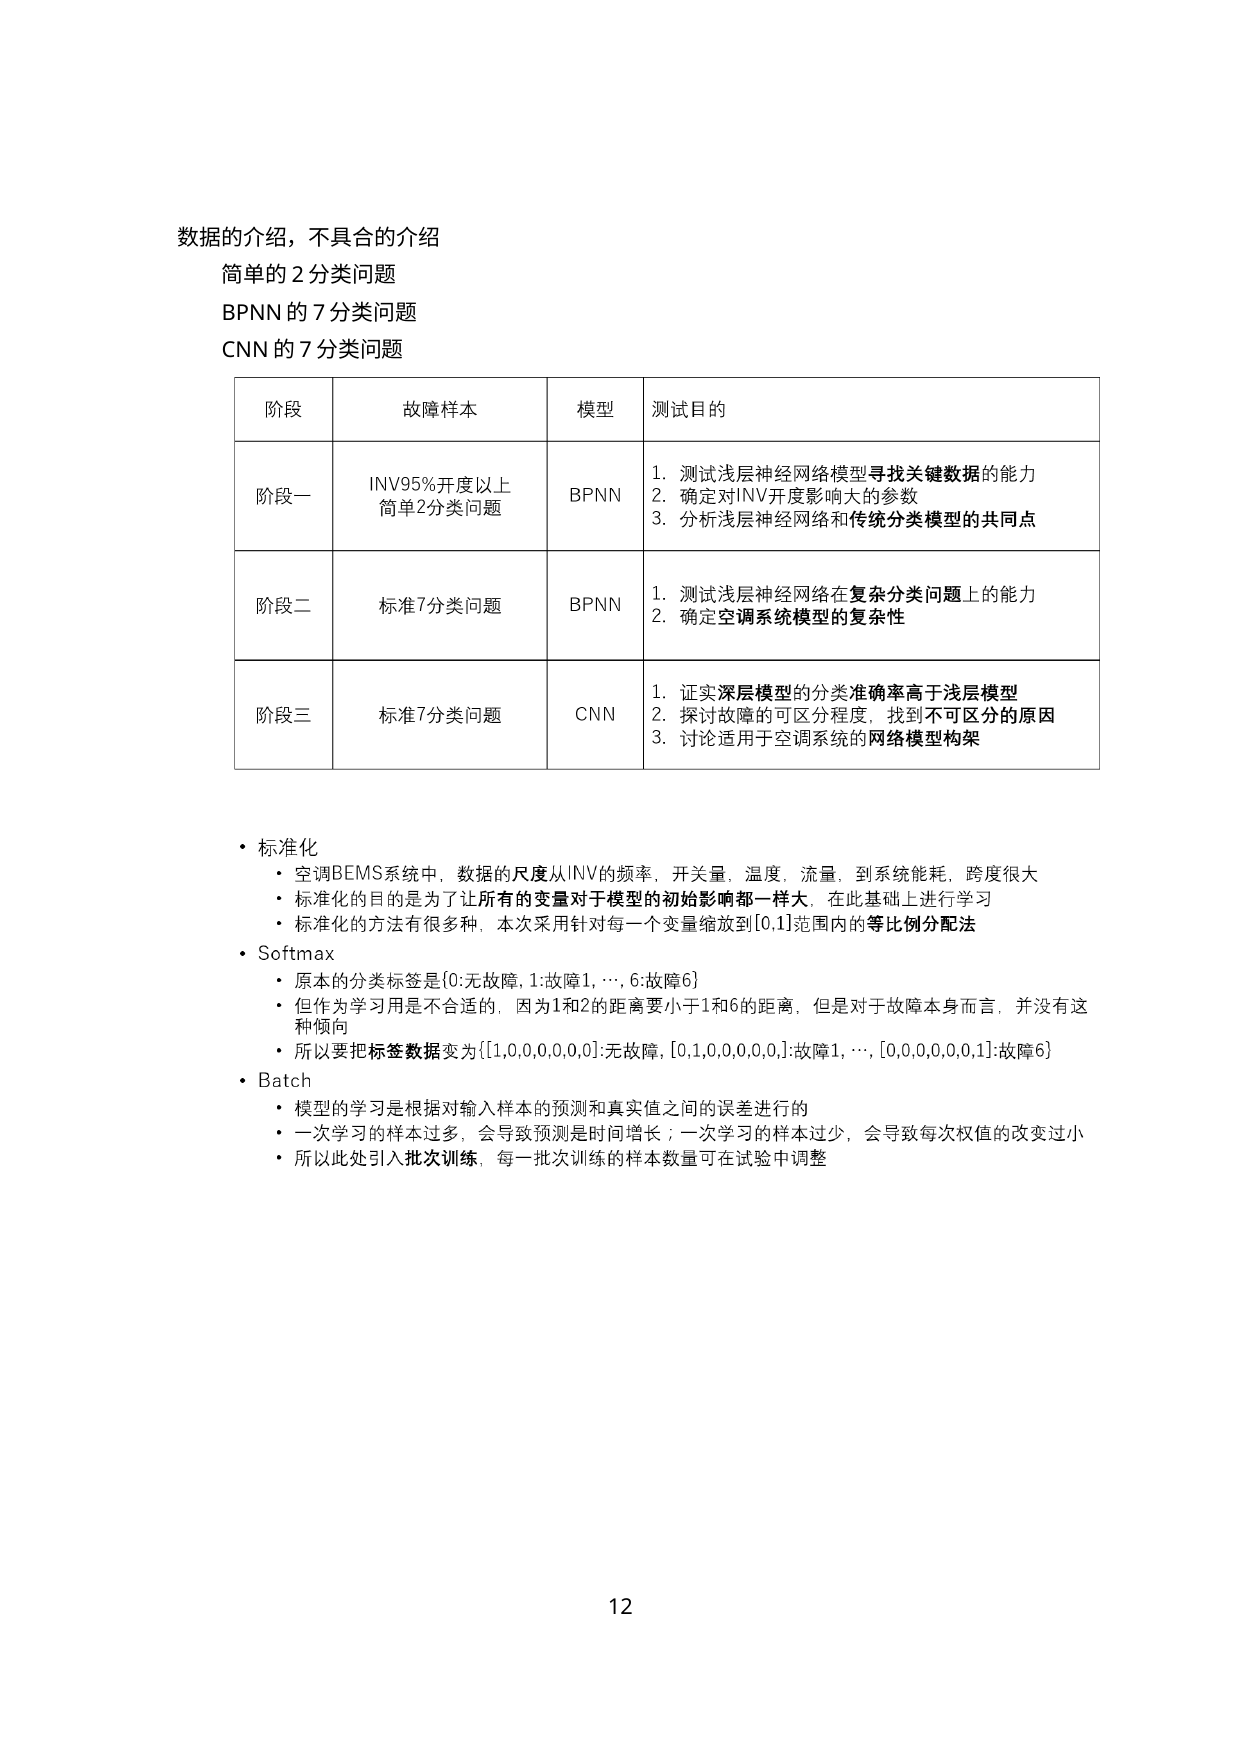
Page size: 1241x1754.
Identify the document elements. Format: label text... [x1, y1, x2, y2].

text BPNN的7分类问题 [177, 292, 1063, 329]
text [177, 217, 1063, 254]
picture [221, 366, 1108, 781]
text CNN的7分类问题 [177, 329, 1063, 367]
picture [221, 827, 1108, 1182]
text 简单的2分类问题 [177, 254, 1063, 292]
